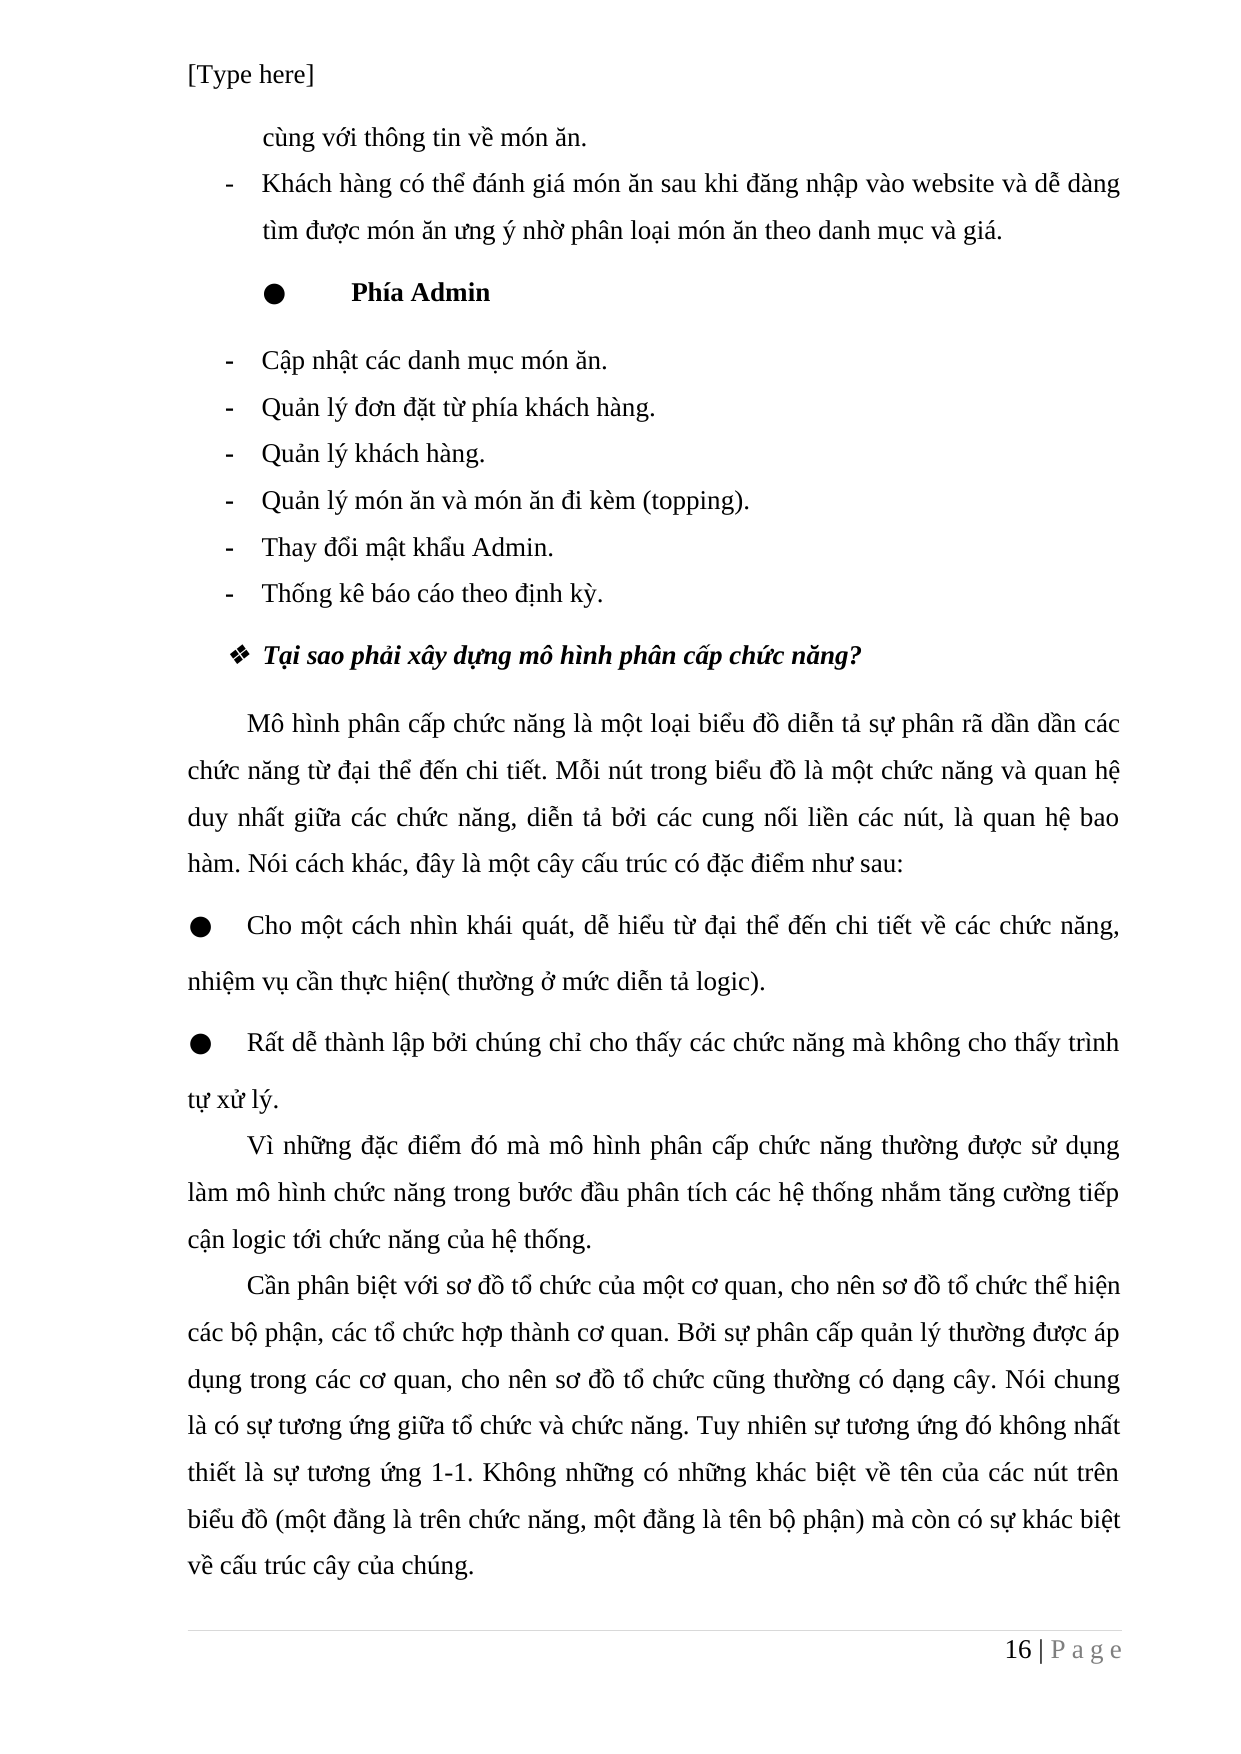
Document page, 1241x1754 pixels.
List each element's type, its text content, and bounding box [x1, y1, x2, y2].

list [225, 121, 1122, 152]
list Quản lý đơn đặt từ phía khách hàng. [225, 391, 1122, 422]
list Quản lý khách hàng. [225, 437, 1122, 468]
text Mô hình phân cấp chức năng là một loại biểu đồ diễn tả sự phân rã dần dần các chức năng từ đại thể đến chi tiết. Mỗi nút trong biểu đồ là một chức năng và quan hệ duy nhất giữa các chức năng, diễn tả bởi các cung nối liền các nút, là quan hệ bao hàm. Nói cách khác, đây là một cây cấu trúc có đặc điểm như sau: [187, 707, 1122, 878]
list Thay đổi mật khẩu Admin. [225, 531, 1122, 562]
list Cập nhật các danh mục món ăn. [225, 344, 1122, 375]
list Phía Admin [261, 261, 1122, 316]
text Vì những đặc điểm đó mà mô hình phân cấp chức năng thường được sử dụng làm mô hình chức năng trong bước đầu phân tích các hệ thống nhắm tăng cường tiếp cận logic tới chức năng của hệ thống. [187, 1129, 1122, 1254]
list Rất dễ thành lập bởi chúng chỉ cho thấy các chức năng mà không cho thấy trình tự xử lý. [187, 1012, 1122, 1114]
list Thống kê báo cáo theo định kỳ. [225, 577, 1122, 608]
text Cần phân biệt với sơ đồ tổ chức của một cơ quan, cho nên sơ đồ tổ chức thể hiện các bộ phận, các tổ chức hợp thành cơ quan. Bởi sự phân cấp quản lý thường được áp dụng trong các cơ quan, cho nên sơ đồ tổ chức cũng thường có dạng cây. Nói chung là có sự tương ứng giữa tổ chức và chức năng. Tuy nhiên sự tương ứng đó không nhất thiết là sự tương ứng 1-1. Không những có những khác biệt về tên của các nút trên biểu đồ (một đằng là trên chức năng, một đằng là tên bộ phận) mà còn có sự khác biệt về cấu trúc cây của chúng. [187, 1269, 1122, 1581]
list Tại sao phải xây dựng mô hình phân cấp chức năng? [225, 624, 1122, 679]
list Khách hàng có thể đánh giá món ăn sau khi đăng nhập vào website và dễ dàng tìm được món ăn ưng ý nhờ phân loại món ăn theo danh mục và giá. [225, 167, 1122, 245]
list Cho một cách nhìn khái quát, dễ hiểu từ đại thể đến chi tiết về các chức năng, nhiệm vụ cần thực hiện( thường ở mức diễn tả logic). [187, 894, 1122, 996]
list Quản lý món ăn và món ăn đi kèm (topping). [225, 484, 1122, 515]
